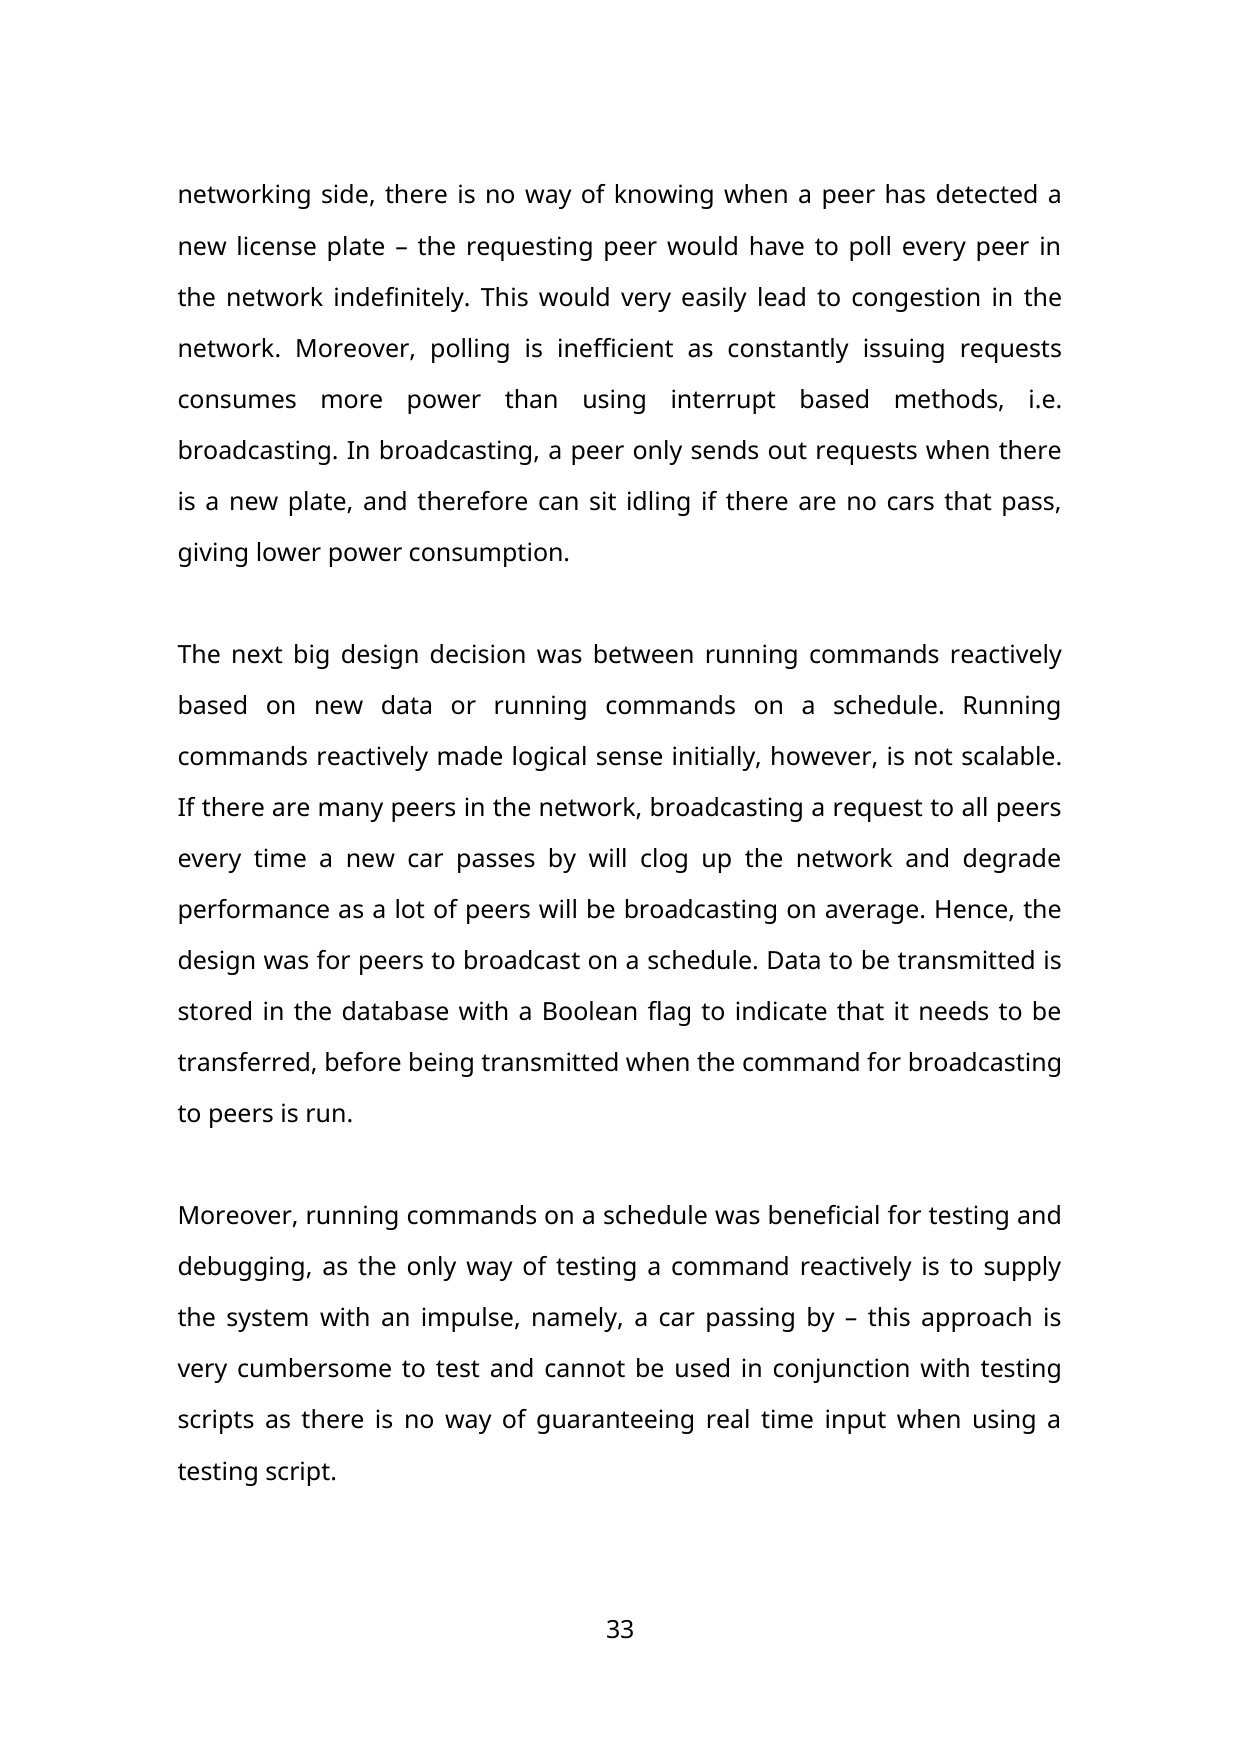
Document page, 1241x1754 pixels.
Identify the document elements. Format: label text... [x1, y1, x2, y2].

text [177, 177, 1063, 568]
text The next big design decision was between running commands reactively based on new data or running commands on a schedule. Running commands reactively made logical sense initially, however, is not scalable. If there are many peers in the network, broadcasting a request to all peers every time a new car passes by will clog up the network and degrade performance as a lot of peers will be broadcasting on average. Hence, the design was for peers to broadcast on a schedule. Data to be transmitted is stored in the database with a Boolean flag to indicate that it needs to be transferred, before being transmitted when the command for broadcasting to peers is run. [177, 637, 1063, 1130]
text Moreover, running commands on a schedule was beneficial for testing and debugging, as the only way of testing a command reactively is to supply the system with an impulse, namely, a car passing by – this approach is very cumbersome to test and cannot be used in conjunction with testing scripts as there is no way of guaranteeing real time input when using a testing script. [177, 1198, 1063, 1487]
